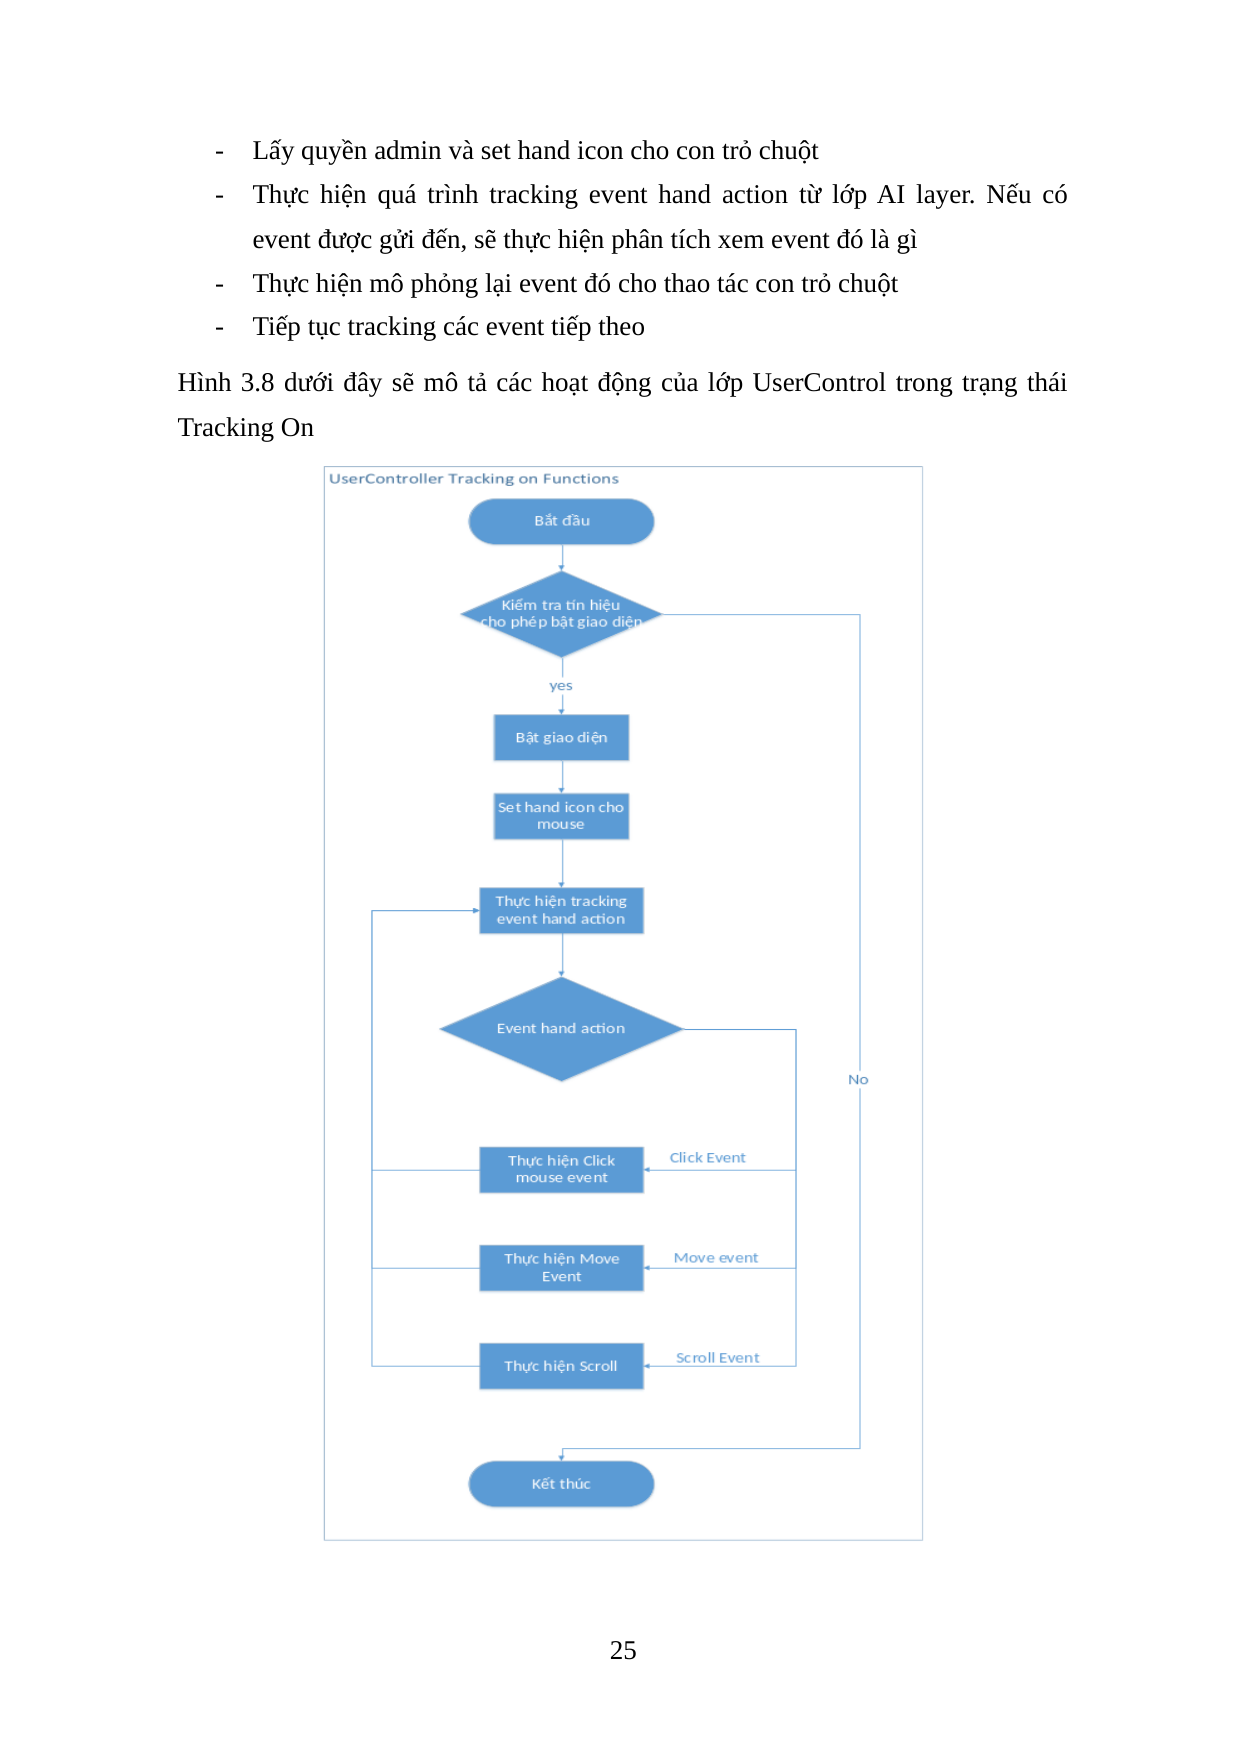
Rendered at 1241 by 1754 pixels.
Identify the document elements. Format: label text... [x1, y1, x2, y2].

text Hình 3.8 dưới đây sẽ mô tả các hoạt động của lớp UserControl trong trạng thái Tracking On [177, 363, 1069, 446]
list Thực hiện quá trình tracking event hand action từ lớp AI layer. Nếu có event được gửi đến, sẽ thực hiện phân tích xem event đó là gì [215, 175, 1069, 257]
list Lấy quyền admin và set hand icon cho con trỏ chuột [215, 131, 1069, 169]
list Tiếp tục tracking các event tiếp theo [215, 307, 1069, 345]
list Thực hiện mô phỏng lại event đó cho thao tác con trỏ chuột [215, 263, 1069, 301]
